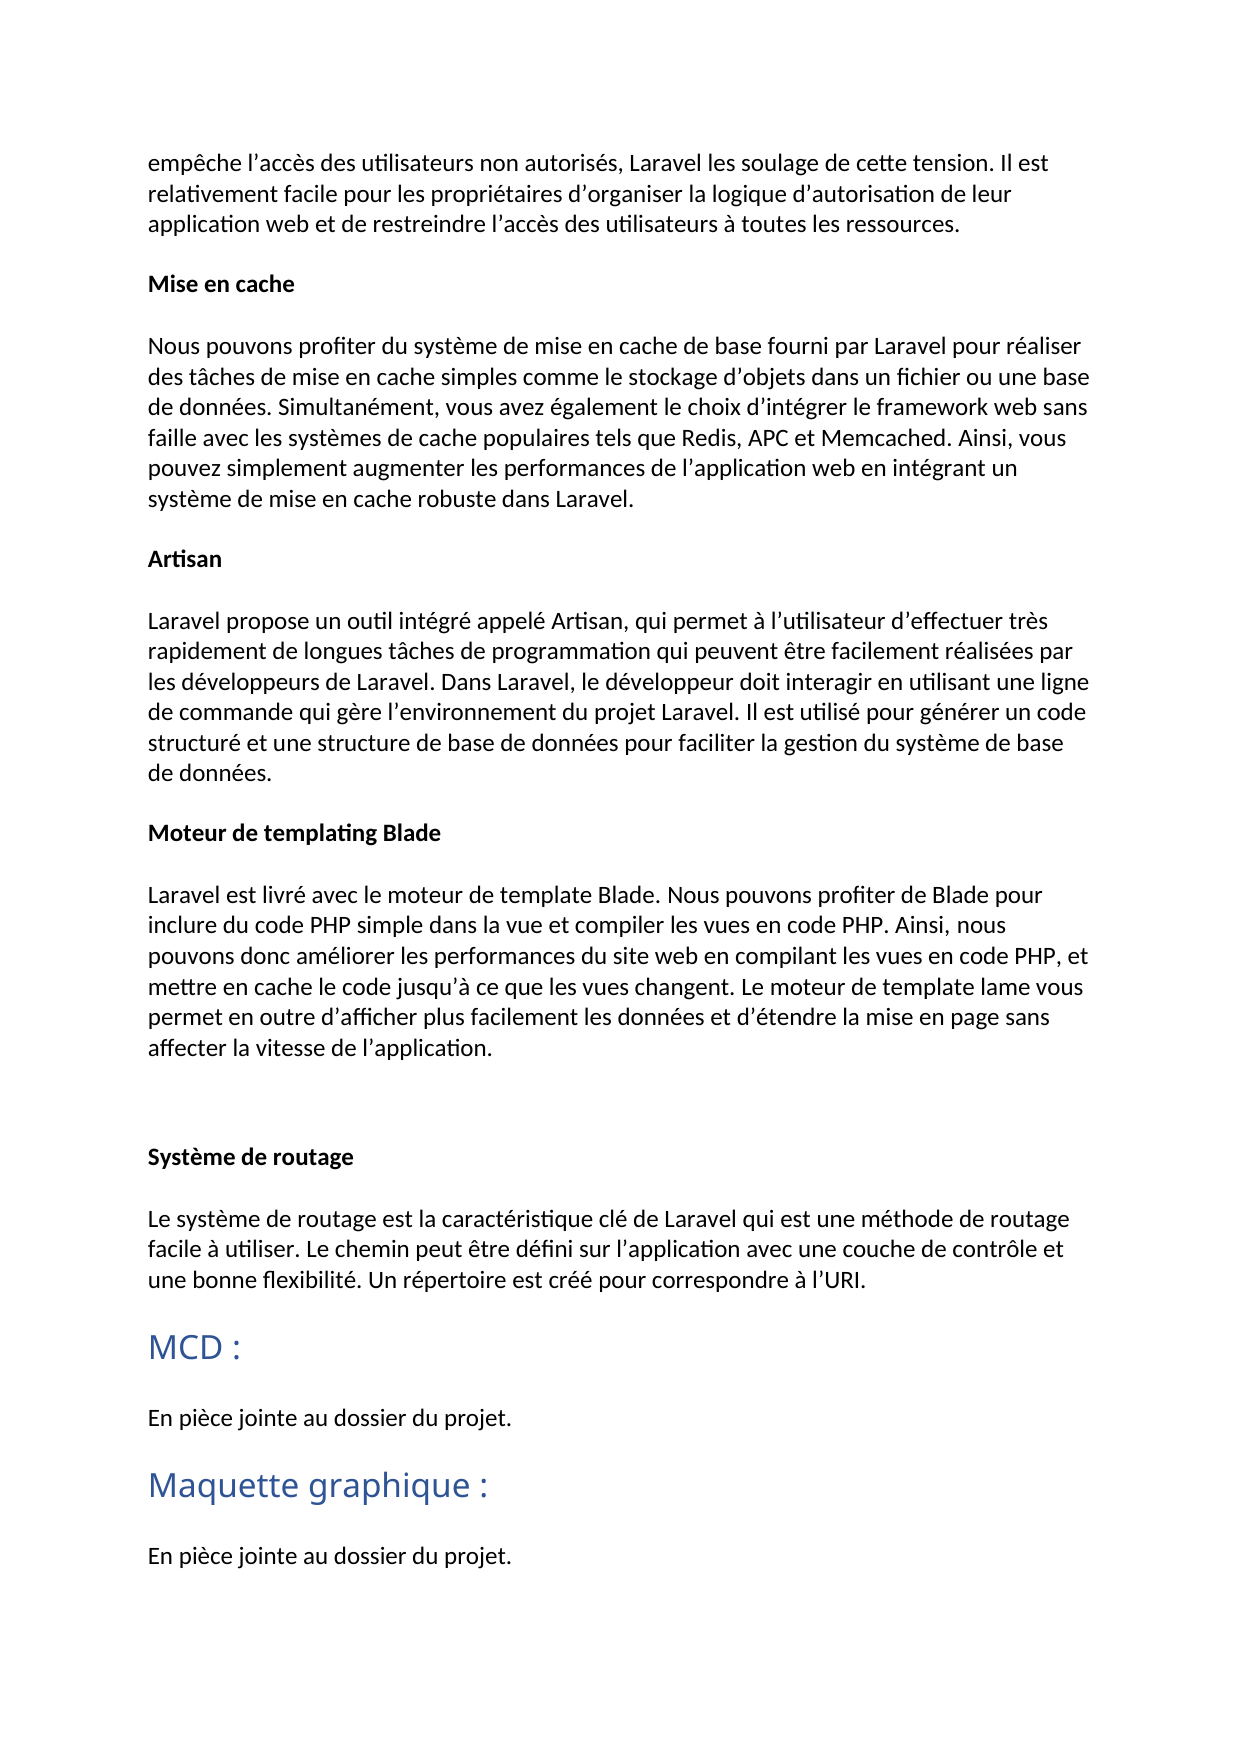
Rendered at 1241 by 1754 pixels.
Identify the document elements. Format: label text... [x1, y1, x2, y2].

text Mise en cache [148, 268, 1093, 299]
text Laravel est livré avec le moteur de template Blade. Nous pouvons profiter de Blade pour inclure du code PHP simple dans la vue et compiler les vues en code PHP. Ainsi, nous pouvons donc améliorer les performances du site web en compilant les vues en code PHP, et mettre en cache le code jusqu’à ce que les vues changent. Le moteur de template lame vous permet en outre d’afficher plus facilement les données et d’étendre la mise en page sans affecter la vitesse de l’application. [148, 879, 1093, 1062]
text Artisan [148, 543, 1093, 573]
text En pièce jointe au dossier du projet. [148, 1540, 1093, 1570]
text Moteur de templating Blade [148, 817, 1093, 848]
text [148, 148, 1093, 239]
subtitle MCD : [148, 1324, 1093, 1369]
text Laravel propose un outil intégré appelé Artisan, qui permet à l’utilisateur d’effectuer très rapidement de longues tâches de programmation qui peuvent être facilement réalisées par les développeurs de Laravel. Dans Laravel, le développeur doit interagir en utilisant une ligne de commande qui gère l’environnement du projet Laravel. Il est utilisé pour générer un code structuré et une structure de base de données pour faciliter la gestion du système de base de données. [148, 605, 1093, 788]
text En pièce jointe au dossier du projet. [148, 1402, 1093, 1432]
subtitle Maquette graphique : [148, 1462, 1093, 1507]
text Le système de routage est la caractéristique clé de Laravel qui est une méthode de routage facile à utiliser. Le chemin peut être défini sur l’application avec une couche de contrôle et une bonne flexibilité. Un répertoire est créé pour correspondre à l’URI. [148, 1203, 1093, 1295]
text Nous pouvons profiter du système de mise en cache de base fourni par Laravel pour réaliser des tâches de mise en cache simples comme le stockage d’objets dans un fichier ou une base de données. Simultanément, vous avez également le choix d’intégrer le framework web sans faille avec les systèmes de cache populaires tels que Redis, APC et Memcached. Ainsi, vous pouvez simplement augmenter les performances de l’application web en intégrant un système de mise en cache robuste dans Laravel. [148, 330, 1093, 513]
text Système de routage [148, 1141, 1093, 1172]
